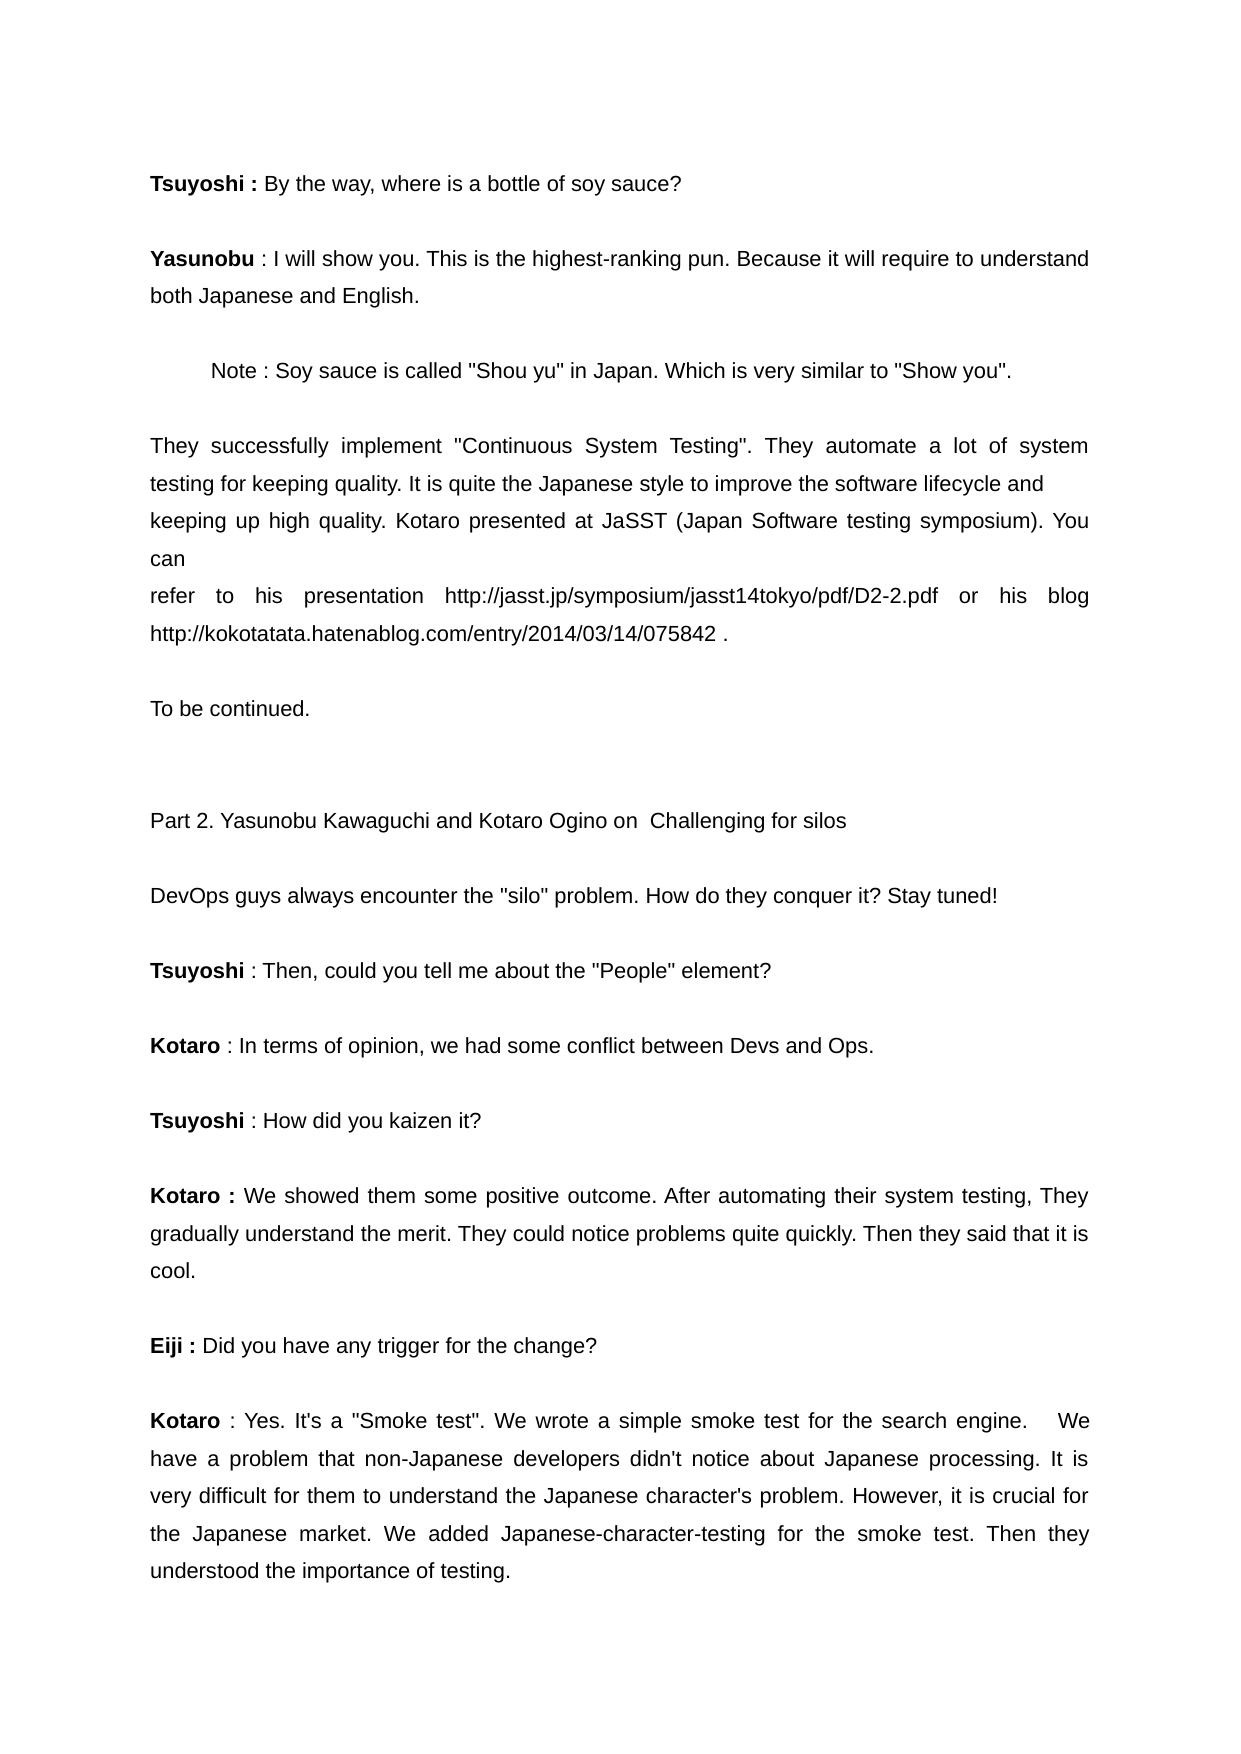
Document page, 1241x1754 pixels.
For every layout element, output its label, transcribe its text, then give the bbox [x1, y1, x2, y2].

text Kotaro : In terms of opinion, we had some conflict between Devs and Ops. [150, 1027, 1090, 1064]
text refer to his presentation http://jasst.jp/symposium/jasst14tokyo/pdf/D2-2.pdf or his blog http://kokotatata.hatenablog.com/entry/2014/03/14/075842 . [150, 577, 1090, 652]
text Tsuyoshi : How did you kaizen it? [150, 1102, 1090, 1139]
text DevOps guys always encounter the "silo" problem. How do they conquer it? Stay tuned! [150, 839, 1090, 914]
text Kotaro : We showed them some positive outcome. After automating their system testing, They gradually understand the merit. They could notice problems quite quickly. Then they said that it is cool. [150, 1177, 1090, 1327]
text keeping up high quality. Kotaro presented at JaSST (Japan Software testing symposium). You can [150, 502, 1090, 577]
text To be continued. [150, 689, 1090, 727]
text Tsuyoshi : By the way, where is a bottle of soy sauce? [150, 164, 1090, 202]
text Note : Soy sauce is called "Shou yu" in Japan. Which is very similar to "Show you". [150, 352, 1090, 389]
text They successfully implement "Continuous System Testing". They automate a lot of system testing for keeping quality. It is quite the Japanese style to improve the software lifecycle and [150, 427, 1090, 502]
text Kotaro : Yes. It's a "Smoke test". We wrote a simple smoke test for the search engine. We have a problem that non-Japanese developers didn't notice about Japanese processing. It is very difficult for them to understand the Japanese character's problem. However, it is crucial for the Japanese market. We added Japanese-character-testing for the smoke test. Then they understood the importance of testing. [150, 1402, 1090, 1589]
text Yasunobu : I will show you. This is the highest-ranking pun. Because it will require to understand both Japanese and English. [150, 239, 1090, 314]
subtitle Part 2. Yasunobu Kawaguchi and Kotaro Ogino on Challenging for silos [150, 802, 1090, 839]
text Tsuyoshi : Then, could you tell me about the "People" element? [150, 952, 1090, 989]
text Eiji : Did you have any trigger for the change? [150, 1327, 1090, 1364]
